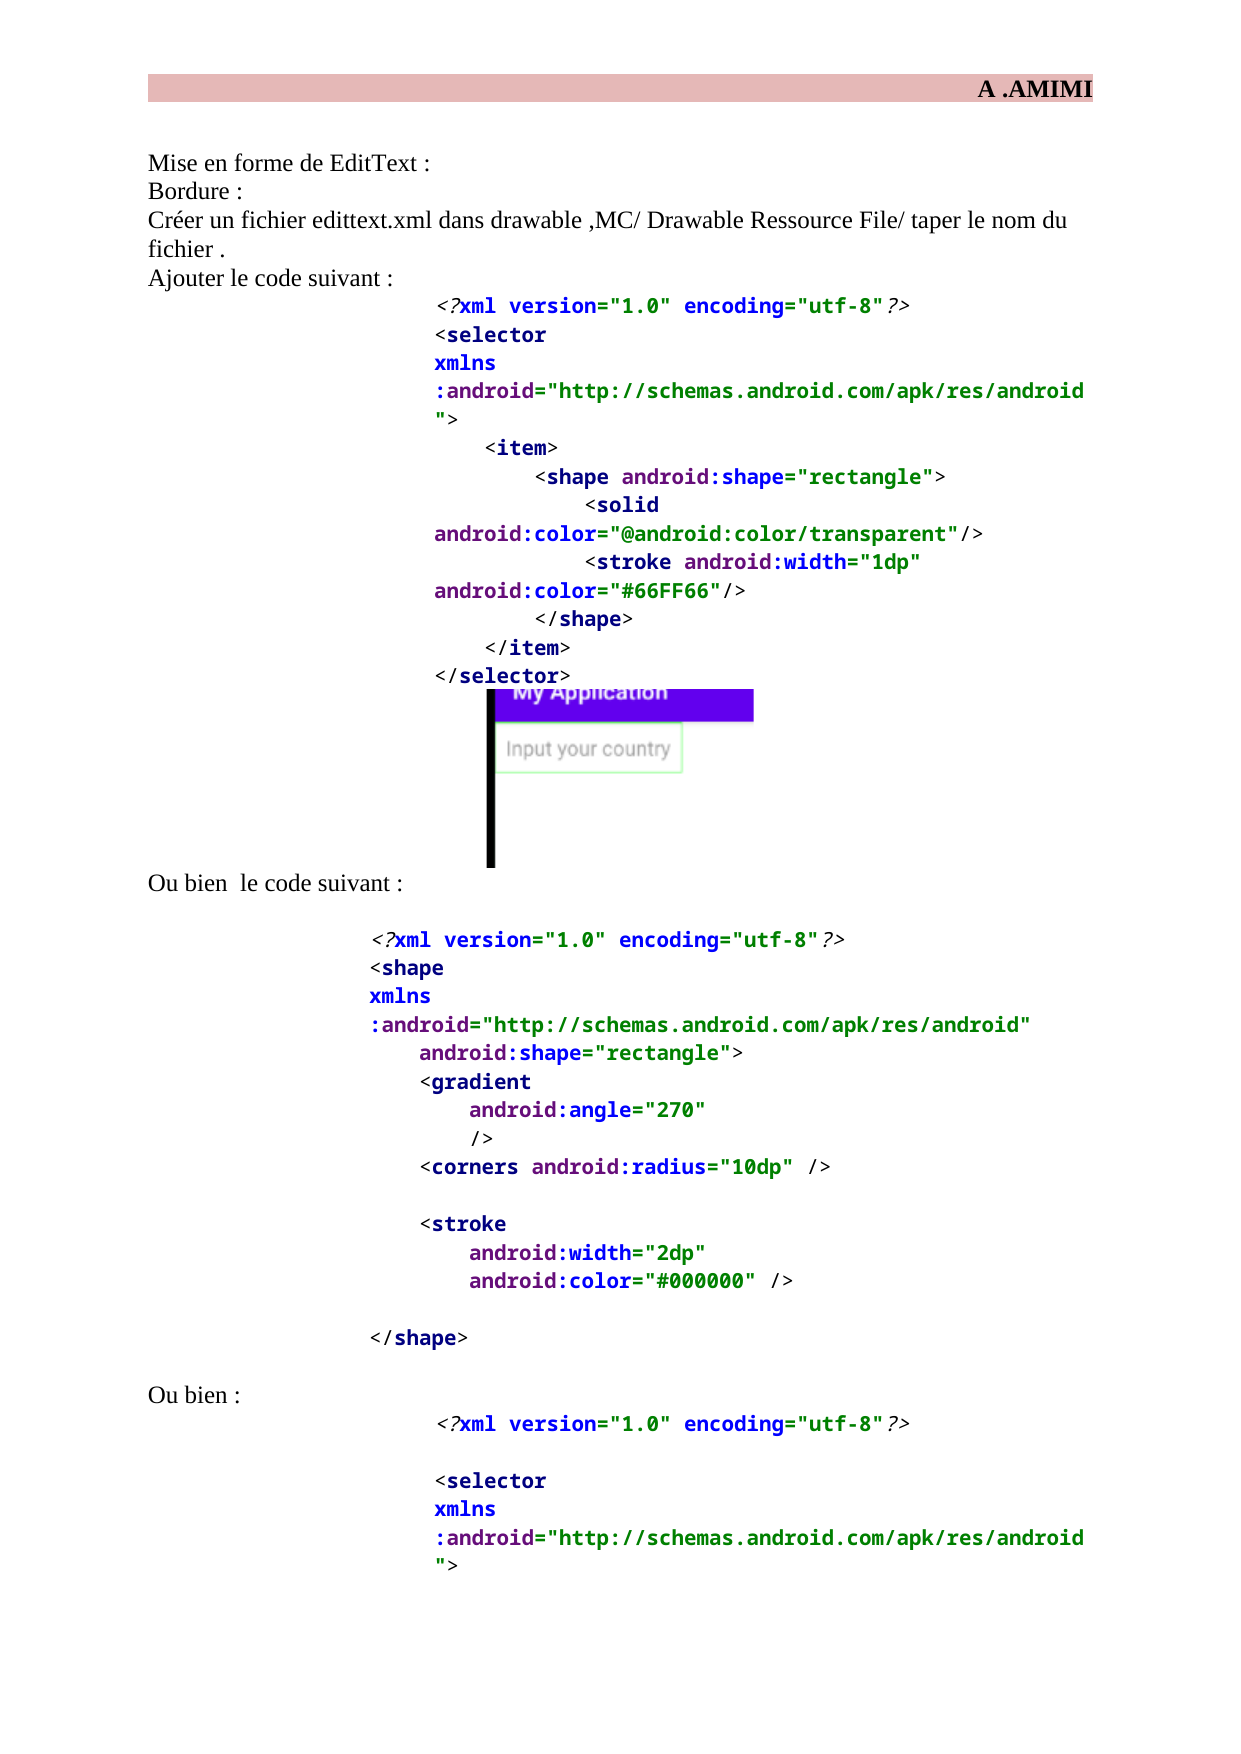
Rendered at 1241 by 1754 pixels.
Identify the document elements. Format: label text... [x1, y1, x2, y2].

text Mise en forme de EditText : [148, 148, 1093, 176]
text Bordure : [148, 176, 1093, 205]
text <?xml version="1.0" encoding="utf-8"?> <selector xmlns:android="http://schemas.android.com/apk/res/android"> <item> <shape android:shape="rectangle"> <solid android:color="@android:color/transparent"/> <stroke android:width="1dp" android:color="#66FF66"/> </shape> </item> </selector> [434, 291, 1093, 689]
text Créer un fichier edittext.xml dans drawable ,MC/ Drawable Ressource File/ taper le nom du fichier . [148, 205, 1093, 263]
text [434, 1409, 1093, 1579]
text Ajouter le code suivant : [148, 263, 1093, 291]
text Ou bien le code suivant : [148, 868, 1093, 896]
text Ou bien : [148, 1380, 1093, 1409]
picture [486, 689, 754, 868]
text <?xml version="1.0" encoding="utf-8"?> <shape xmlns:android="http://schemas.android.com/apk/res/android" android:shape="rectangle"> <gradient android:angle="270" /> <corners android:radius="10dp" /> <stroke android:width="2dp" android:color="#000000" /> </shape> [369, 925, 1093, 1351]
